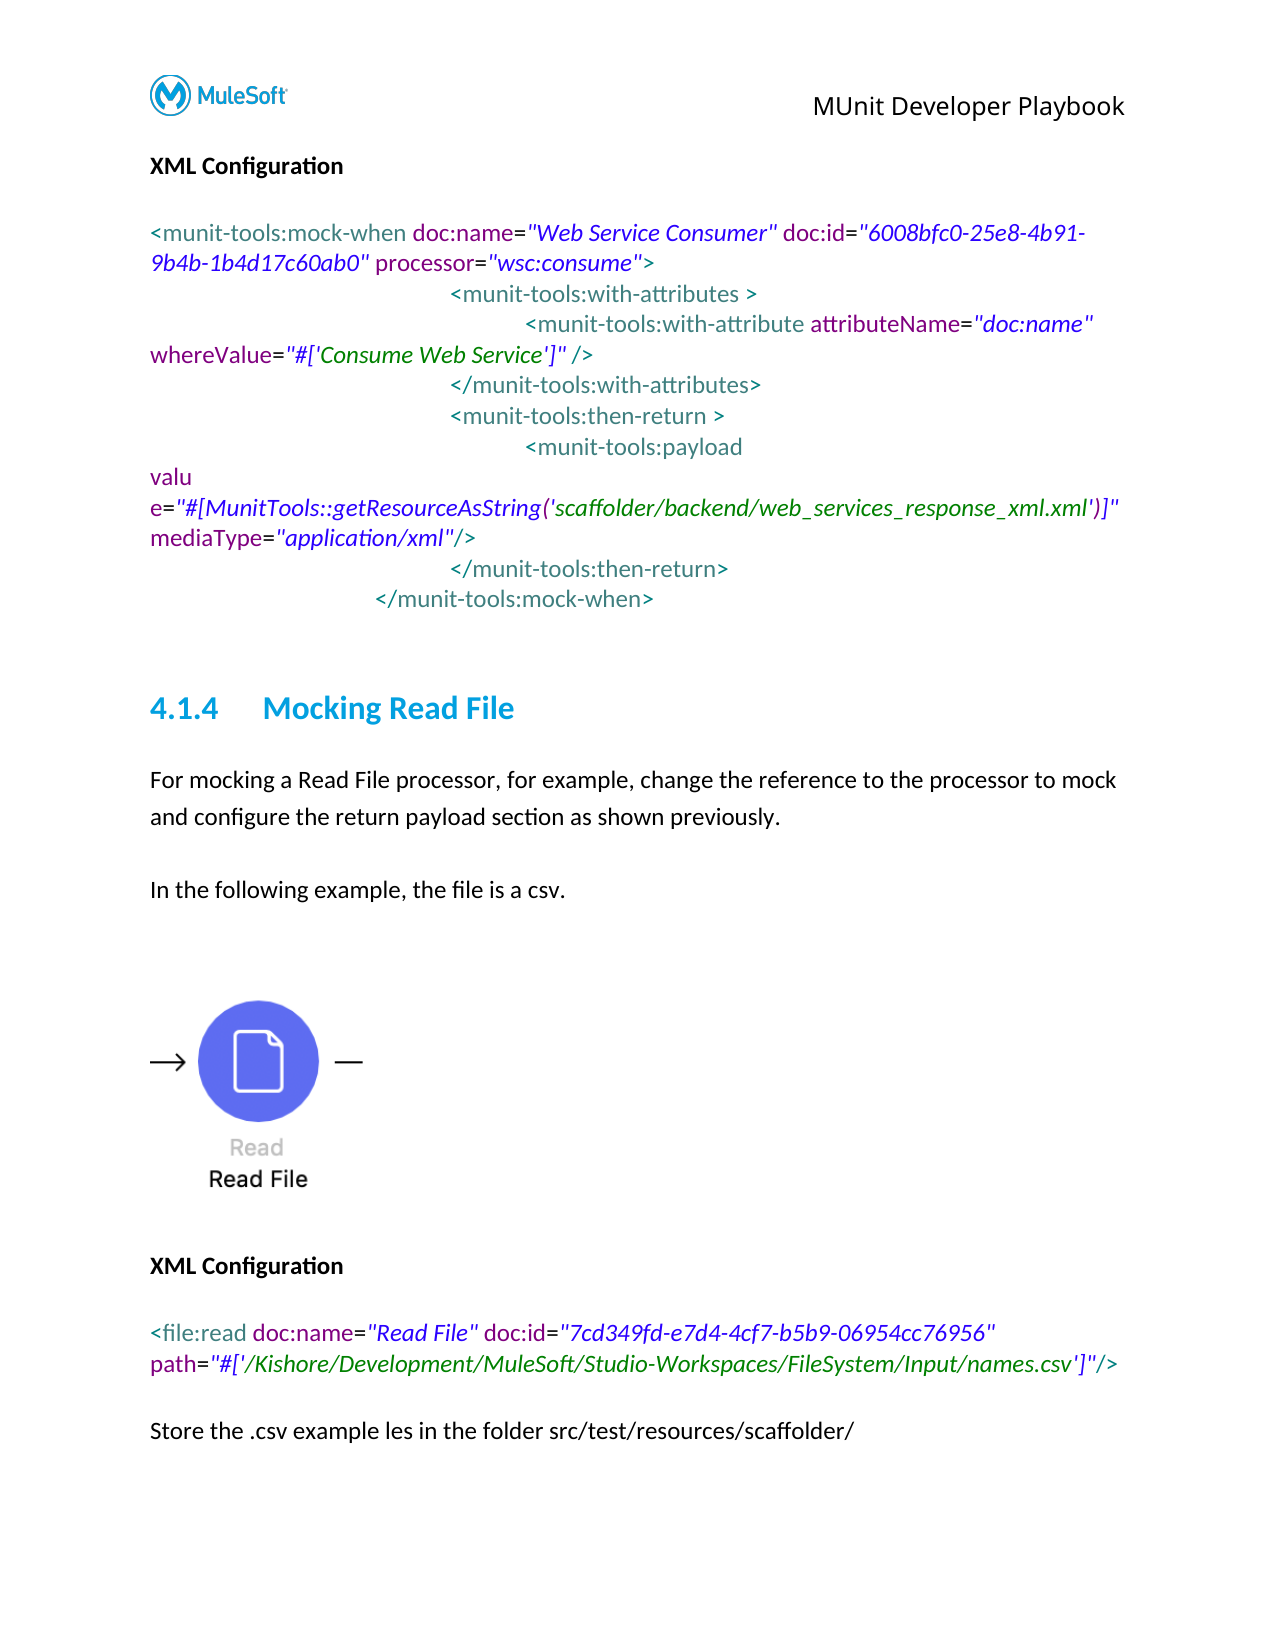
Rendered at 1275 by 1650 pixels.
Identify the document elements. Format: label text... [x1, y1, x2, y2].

text <munit-tools:with-attribute attributeName="doc:name" whereValue="#['Consume Web Service']" /> [150, 309, 1125, 370]
text Store the .csv example les in the folder src/test/resources/scaffolder/ [150, 1415, 1125, 1445]
picture [150, 947, 363, 1229]
text </munit-tools:then-return> [150, 553, 1125, 583]
text <munit-tools:mock-when doc:name="Web Service Consumer" doc:id="6008bfc0-25e8-4b91-9b4b-1b4d17c60ab0" processor="wsc:consume"> [150, 217, 1125, 278]
text <munit-tools:payload value="#[MunitTools::getResourceAsString('scaffolder/backend/web_services_response_xml.xml')]" mediaType="application/xml"/> [150, 431, 1125, 553]
text </munit-tools:mock-when> [150, 583, 1125, 614]
picture [152, 77, 188, 114]
text XML Configuration [150, 1250, 1125, 1281]
picture [178, 75, 288, 116]
picture [150, 103, 163, 116]
text <munit-tools:then-return > [150, 400, 1125, 431]
text <munit-tools:with-attributes > [150, 278, 1125, 309]
picture [150, 75, 161, 87]
text </munit-tools:with-attributes> [150, 370, 1125, 400]
subtitle Mocking Read File [150, 687, 1125, 728]
text XML Configuration [150, 150, 1125, 181]
text In the following example, the file is a csv. [150, 874, 1125, 904]
text <file:read doc:name="Read File" doc:id="7cd349fd-e7d4-4cf7-b5b9-06954cc76956" path="#['/Kishore/Development/MuleSoft/Studio-Workspaces/FileSystem/Input/names.csv']"/> [150, 1317, 1125, 1378]
text For mocking a Read File processor, for example, change the reference to the processor to mock and configure the return payload section as shown previously. [150, 764, 1125, 831]
